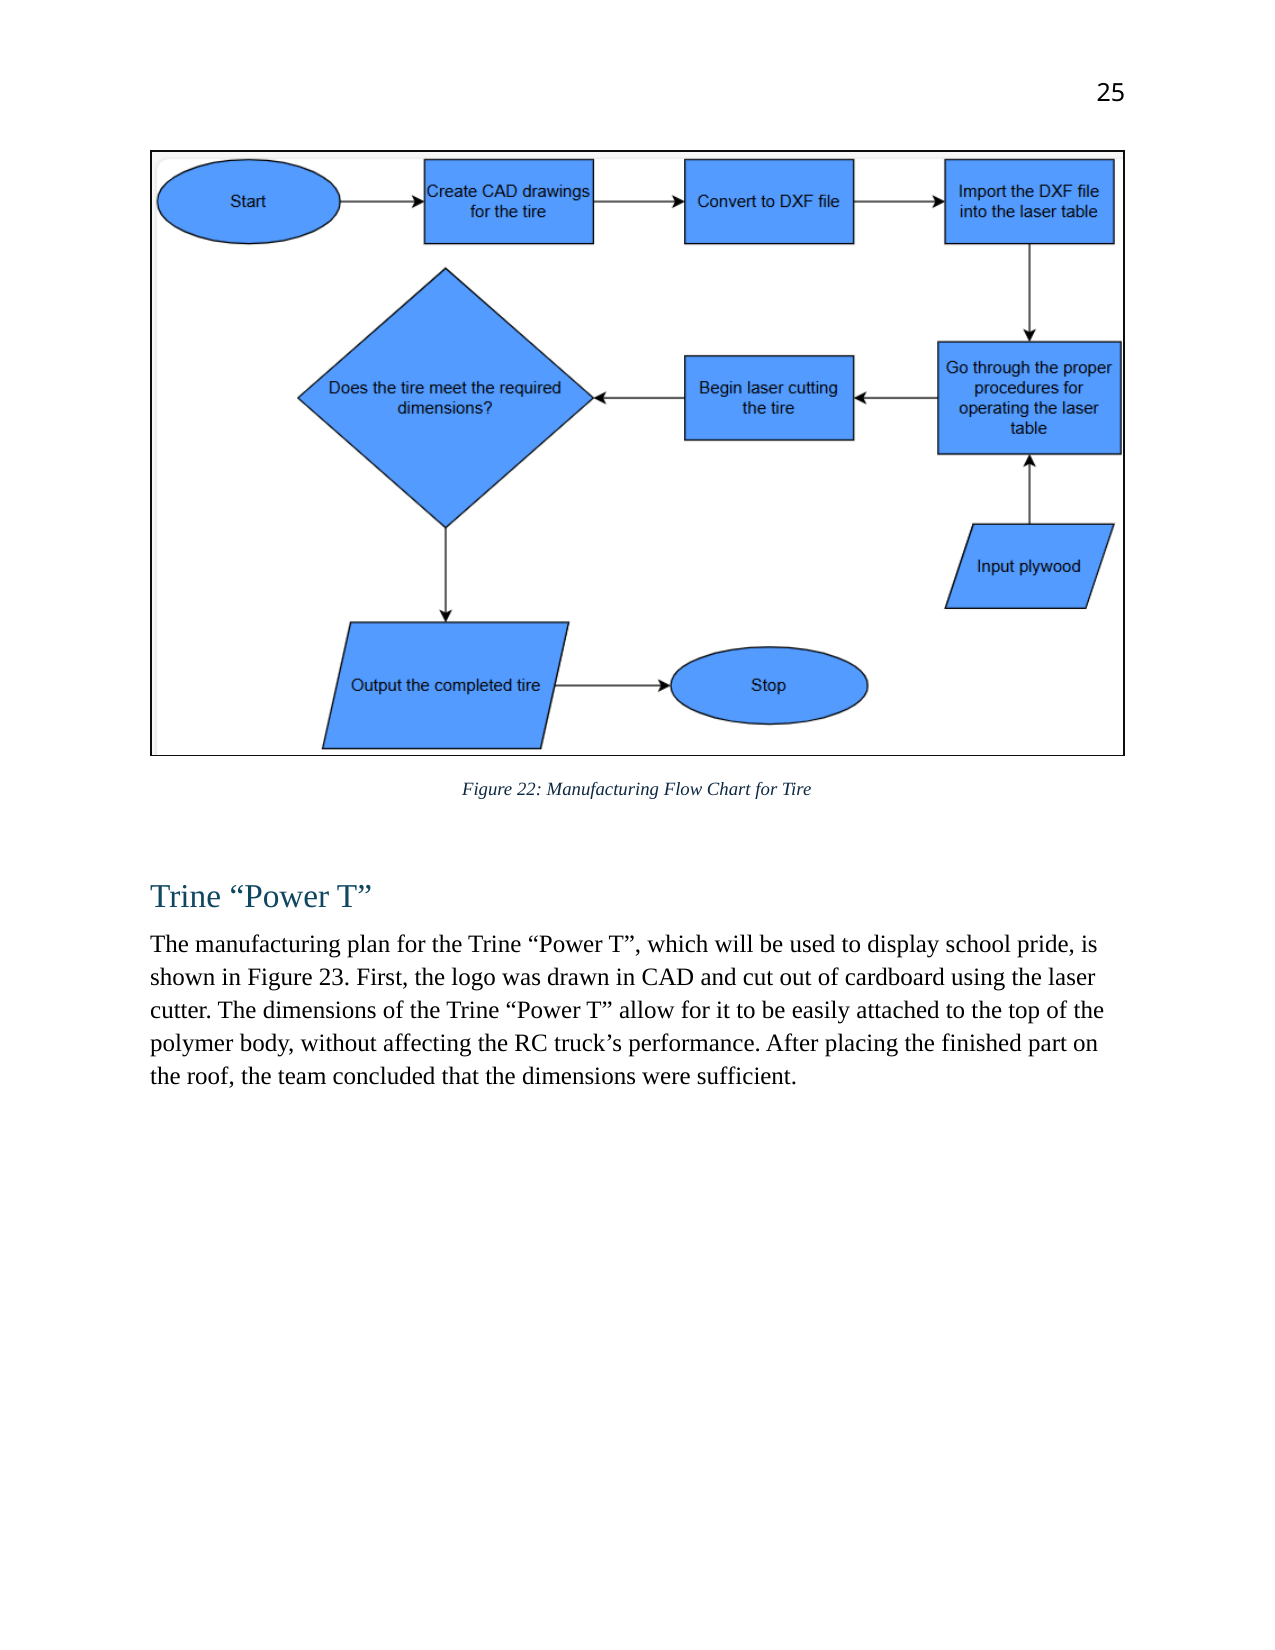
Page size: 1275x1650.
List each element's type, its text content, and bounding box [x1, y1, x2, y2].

subtitle Trine “Power T” [150, 876, 1125, 914]
text Figure 22: Manufacturing Flow Chart for Tire [150, 778, 1125, 799]
text The manufacturing plan for the Trine “Power T”, which will be used to display school pride, is shown in Figure 23. First, the logo was drawn in CAD and cut out of cardboard using the laser cutter. The dimensions of the Trine “Power T” allow for it to be easily attached to the top of the polymer body, without affecting the RC truck’s performance. After placing the finished part on the roof, the team concluded that the dimensions were sufficient. [150, 929, 1125, 1089]
picture [152, 152, 1123, 755]
